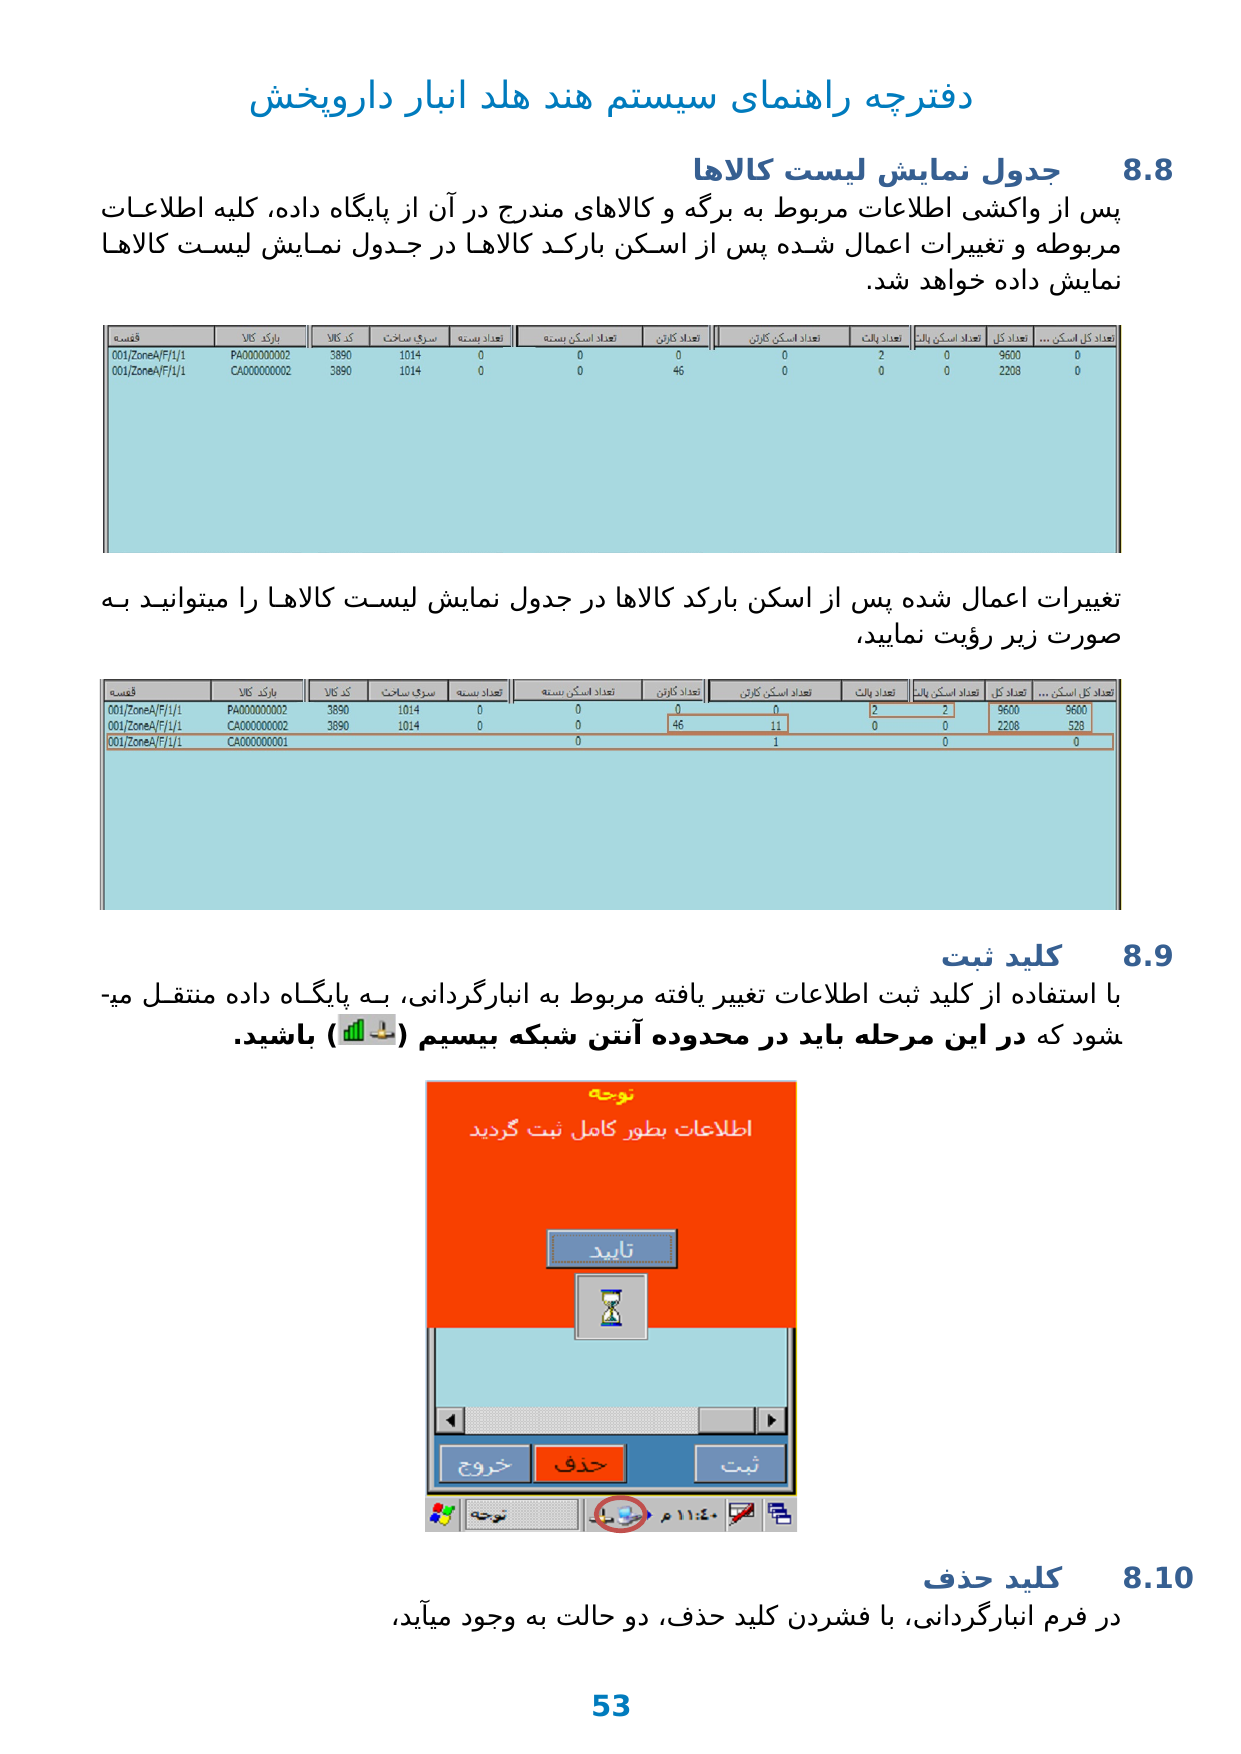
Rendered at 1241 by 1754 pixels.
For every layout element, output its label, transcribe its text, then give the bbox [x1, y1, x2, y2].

picture [337, 1014, 396, 1045]
text در فرم انبارگردانی، با فشردن کلید حذف، دو حالت به وجود میآید، [100, 1600, 1122, 1632]
picture [599, 1500, 642, 1528]
subtitle کلید ثبت [100, 939, 1122, 973]
text پس از واکشی اطلاعات مربوط به برگه و کالاهای مندرج در آن از پایگاه داده، کلیه اطلاعات مربوطه و تغییرات اعمال شده پس از اسکن بارکد کالاها در جدول نمایش لیست کالاها نمایش داده خواهد شد. [100, 192, 1122, 296]
picture [99, 679, 1122, 910]
subtitle جدول نمایش لیست کالاها [100, 153, 1122, 187]
picture [103, 325, 1122, 553]
subtitle کلید حذف [100, 1561, 1122, 1595]
text با استفاده از کلید ثبت اطلاعات تغییر یافته مربوط به انبارگردانی، به پایگاه داده منتقل میشود که در این مرحله باید در محدوده آنتن شبکه بیسیم () باشید. [100, 978, 1122, 1051]
text تغییرات اعمال شده پس از اسکن بارکد کالاها در جدول نمایش لیست کالاها را میتوانید به صورت زیر رؤیت نمایید، [100, 582, 1122, 650]
picture [425, 1080, 798, 1532]
